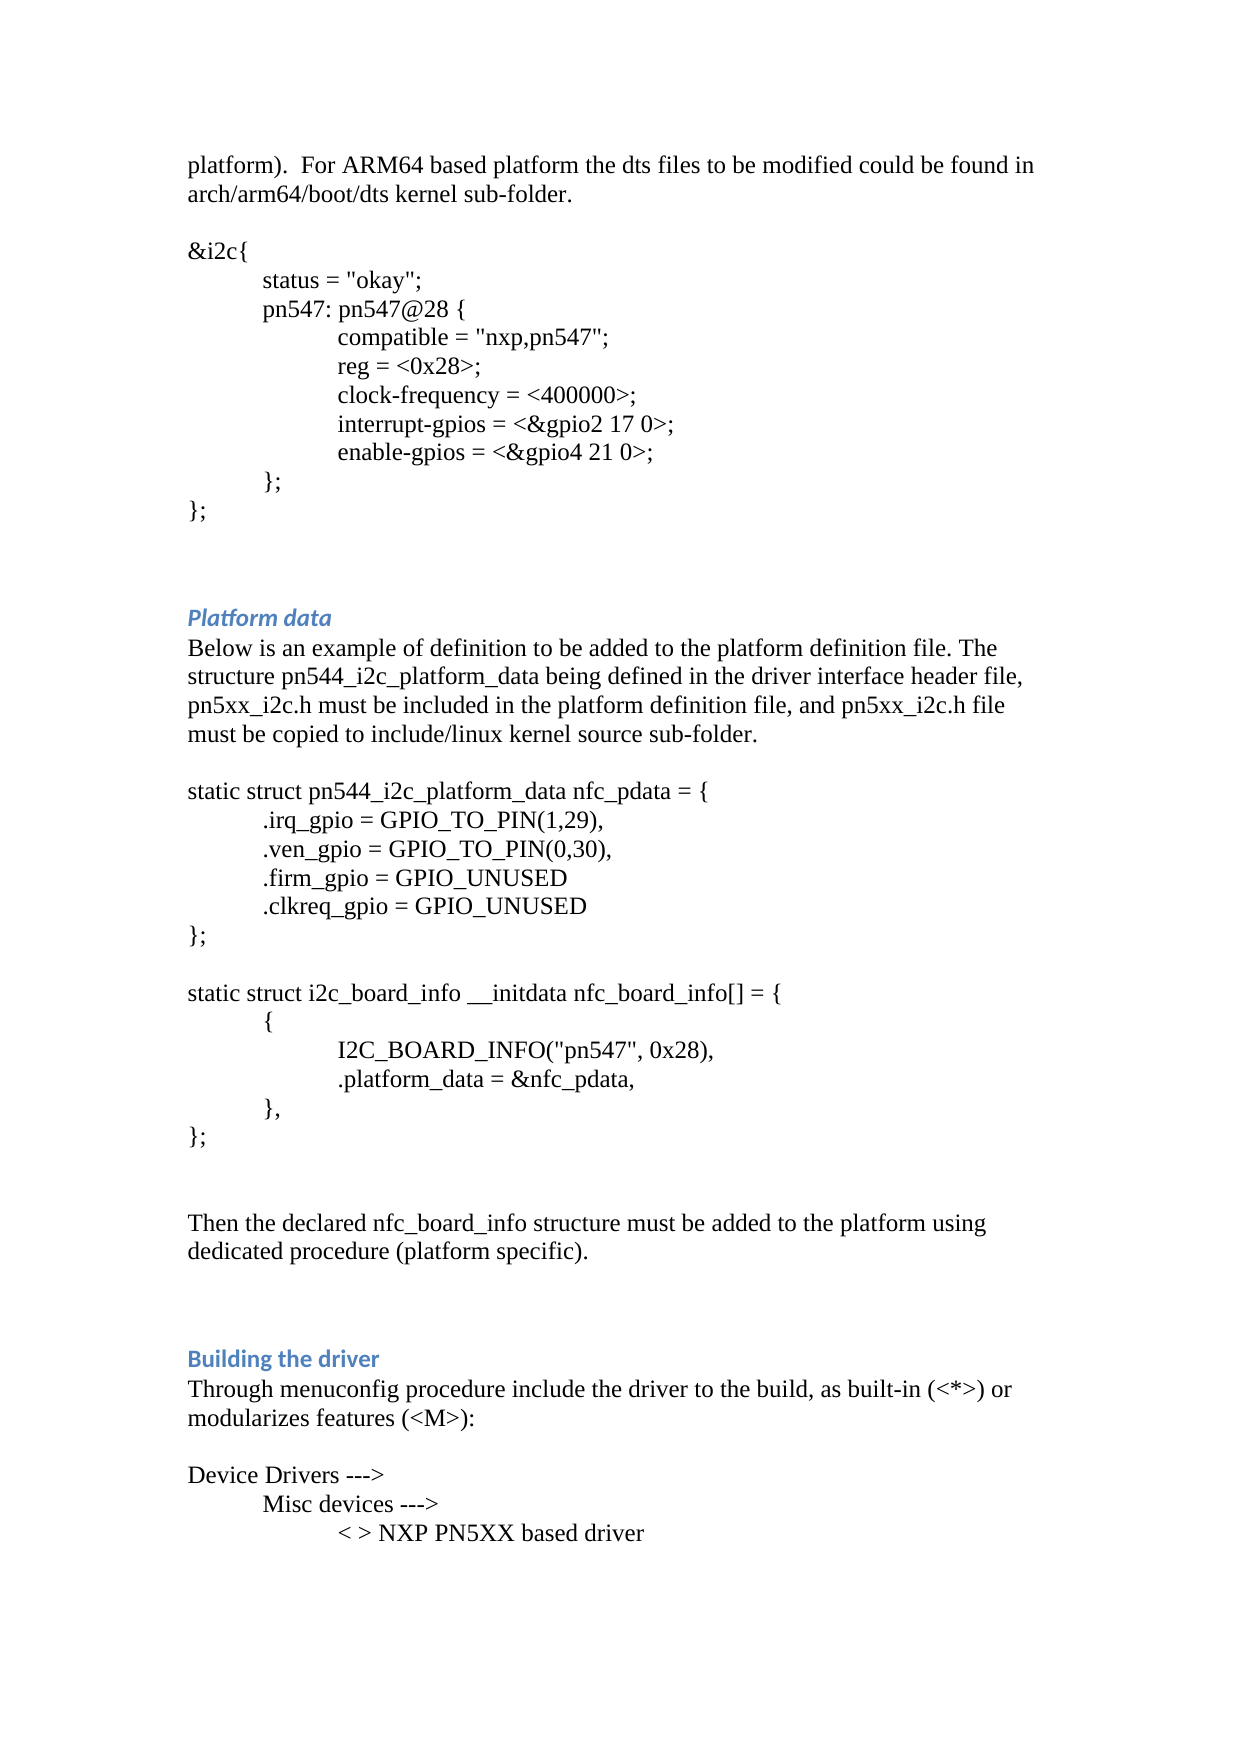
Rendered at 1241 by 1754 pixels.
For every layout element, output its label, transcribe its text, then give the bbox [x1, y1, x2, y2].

text }; [187, 466, 1053, 495]
text &i2c{ [187, 236, 1053, 265]
text reg = <0x28>; [262, 351, 1053, 380]
text Misc devices ---> [187, 1489, 1053, 1518]
text .ven_gpio = GPIO_TO_PIN(0,30), [187, 834, 1053, 863]
text static struct pn544_i2c_platform_data nfc_pdata = { [187, 776, 1053, 805]
text .platform_data = &nfc_pdata, [262, 1064, 1053, 1093]
text }; [187, 1121, 1053, 1150]
text clock-frequency = <400000>; [262, 380, 1053, 409]
text }; [187, 920, 1053, 949]
text pn547: pn547@28 { [187, 294, 1053, 322]
subtitle Building the driver [187, 1343, 1053, 1374]
text Below is an example of definition to be added to the platform definition file. The structure pn544_i2c_platform_data being defined in the driver interface header file, pn5xx_i2c.h must be included in the platform definition file, and pn5xx_i2c.h file must be copied to include/linux kernel source sub-folder. [187, 633, 1053, 748]
text Then the declared nfc_board_info structure must be added to the platform using dedicated procedure (platform specific). [187, 1208, 1053, 1265]
text enable-gpios = <&gpio4 21 0>; [262, 437, 1053, 466]
text Device Drivers ---> [187, 1460, 1053, 1489]
text { [187, 1006, 1053, 1035]
text .clkreq_gpio = GPIO_UNUSED [187, 891, 1053, 920]
text < > NXP PN5XX based driver [262, 1518, 1053, 1546]
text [187, 150, 1053, 207]
text }; [187, 495, 1053, 524]
subtitle Platform data [187, 602, 1053, 633]
text .firm_gpio = GPIO_UNUSED [187, 863, 1053, 891]
text interrupt-gpios = <&gpio2 17 0>; [262, 409, 1053, 437]
text static struct i2c_board_info __initdata nfc_board_info[] = { [187, 978, 1053, 1006]
text compatible = "nxp,pn547"; [262, 322, 1053, 351]
text I2C_BOARD_INFO("pn547", 0x28), [262, 1035, 1053, 1064]
text .irq_gpio = GPIO_TO_PIN(1,29), [187, 805, 1053, 834]
text status = "okay"; [187, 265, 1053, 294]
text Through menuconfig procedure include the driver to the build, as built-in (<*>) or modularizes features (<M>): [187, 1374, 1053, 1431]
text }, [187, 1093, 1053, 1121]
